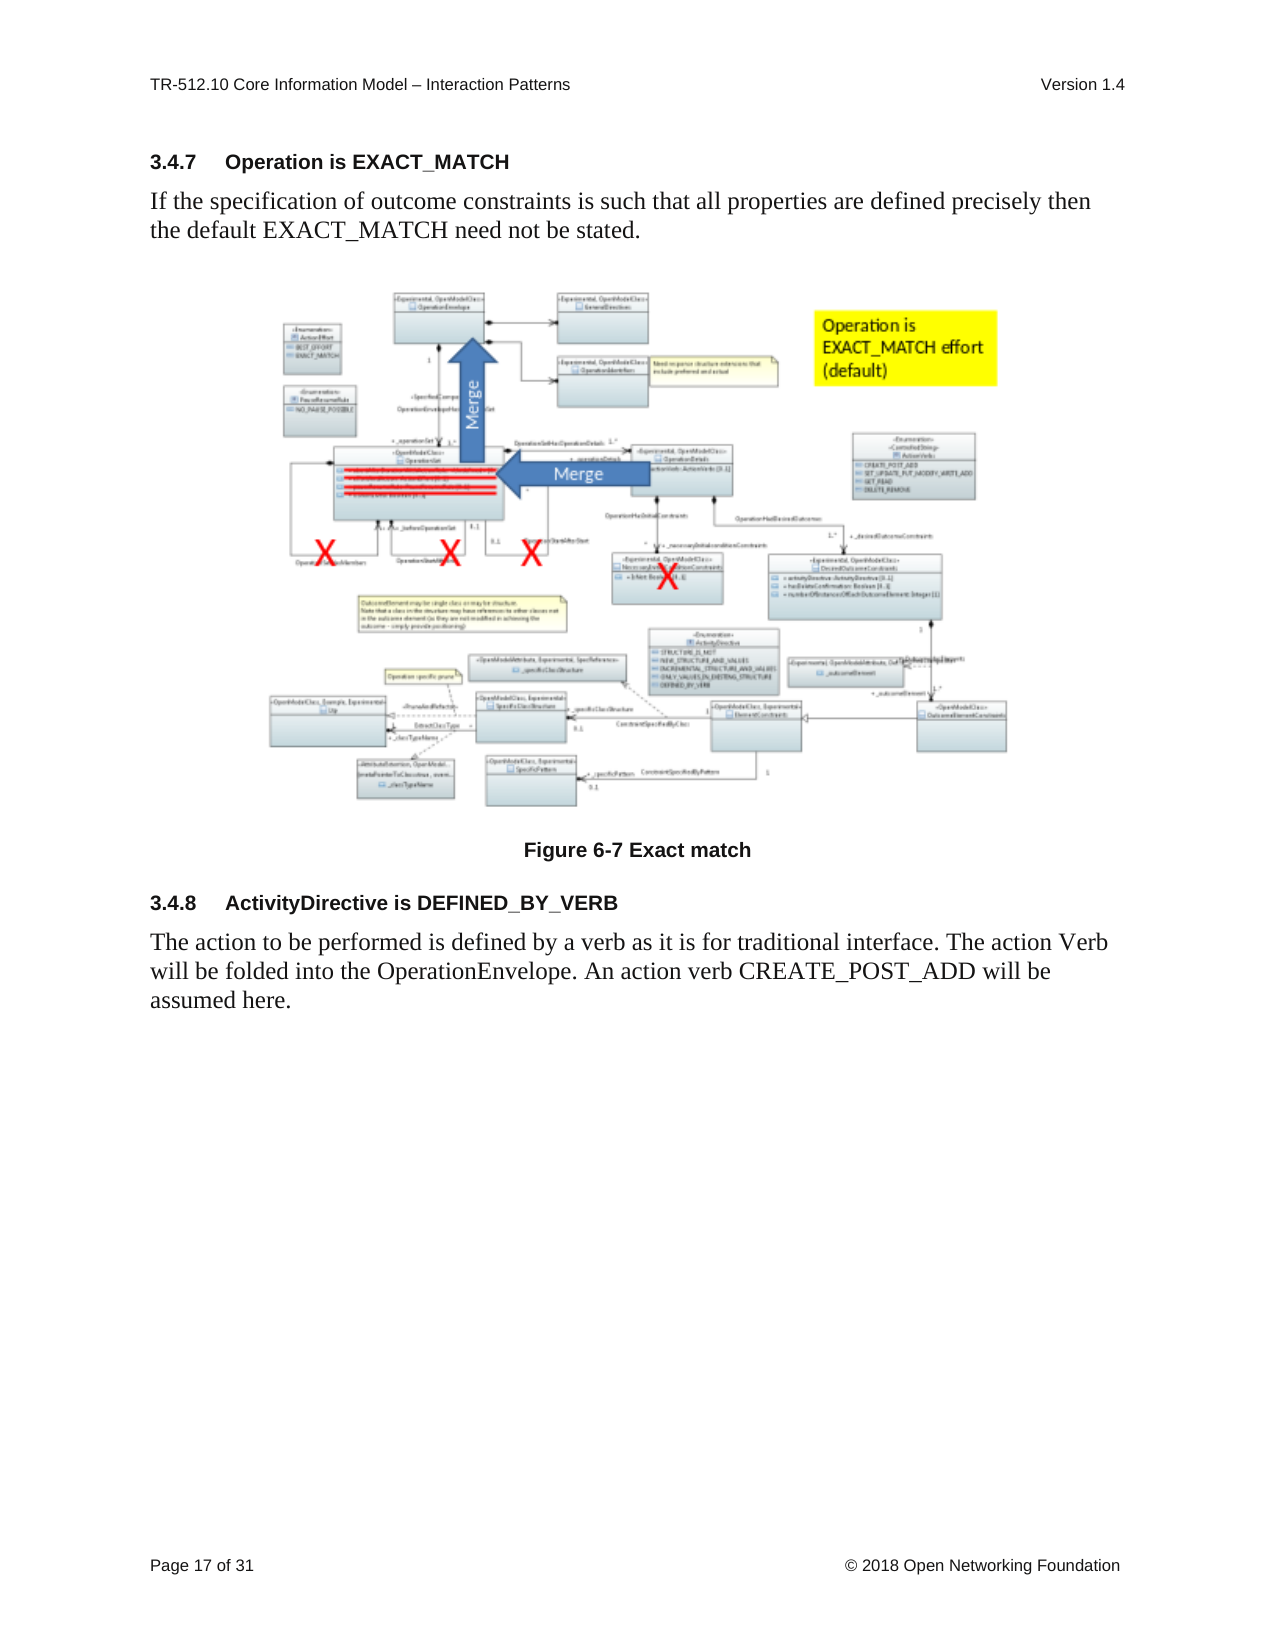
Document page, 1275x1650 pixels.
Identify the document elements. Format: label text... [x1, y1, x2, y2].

text The action to be performed is defined by a verb as it is for traditional interface. The action Verb will be folded into the OperationEnvelope. An action verb CREATE_POST_ADD will be assumed here. [150, 927, 1125, 1013]
subtitle Operation is EXACT_MATCH [150, 150, 1125, 174]
subtitle ActivityDirective is DEFINED_BY_VERB [150, 891, 1125, 915]
text If the specification of outcome constraints is such that all properties are defined precisely then the default EXACT_MATCH need not be stated. [150, 186, 1125, 244]
